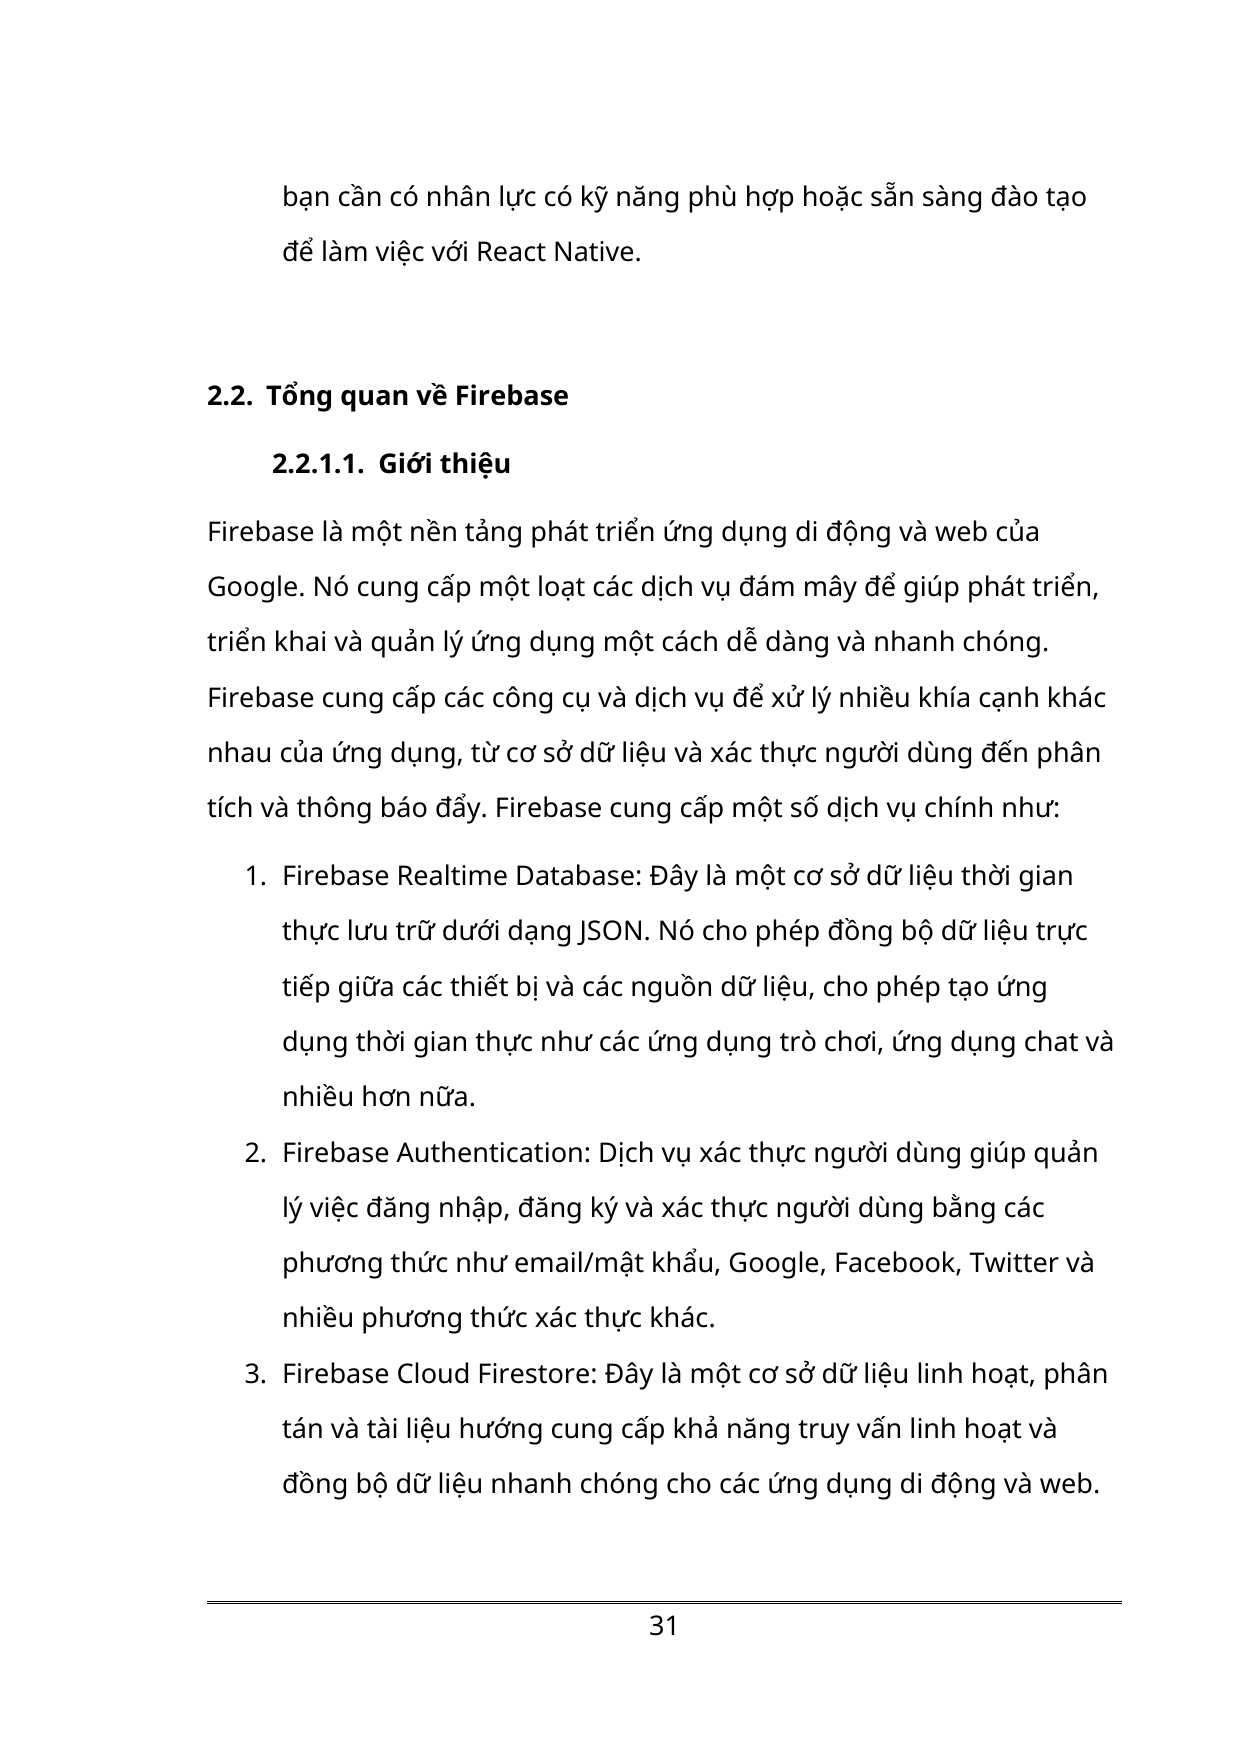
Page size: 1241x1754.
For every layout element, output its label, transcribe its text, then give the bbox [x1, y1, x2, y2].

list Firebase Cloud Firestore: Đây là một cơ sở dữ liệu linh hoạt, phân tán và tài liệu hướng cung cấp khả năng truy vấn linh hoạt và đồng bộ dữ liệu nhanh chóng cho các ứng dụng di động và web. [244, 1354, 1122, 1502]
list Firebase Authentication: Dịch vụ xác thực người dùng giúp quản lý việc đăng nhập, đăng ký và xác thực người dùng bằng các phương thức như email/mật khẩu, Google, Facebook, Twitter và nhiều phương thức xác thực khác. [244, 1133, 1122, 1336]
text Firebase là một nền tảng phát triển ứng dụng di động và web của Google. Nó cung cấp một loạt các dịch vụ đám mây để giúp phát triển, triển khai và quản lý ứng dụng một cách dễ dàng và nhanh chóng. Firebase cung cấp các công cụ và dịch vụ để xử lý nhiều khía cạnh khác nhau của ứng dụng, từ cơ sở dữ liệu và xác thực người dùng đến phân tích và thông báo đẩy. Firebase cung cấp một số dịch vụ chính như: [207, 512, 1122, 826]
subtitle Tổng quan về Firebase [207, 376, 1122, 413]
list Firebase Realtime Database: Đây là một cơ sở dữ liệu thời gian thực lưu trữ dưới dạng JSON. Nó cho phép đồng bộ dữ liệu trực tiếp giữa các thiết bị và các nguồn dữ liệu, cho phép tạo ứng dụng thời gian thực như các ứng dụng trò chơi, ứng dụng chat và nhiều hơn nữa. [244, 856, 1122, 1114]
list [244, 177, 1122, 269]
subtitle Giới thiệu [272, 444, 1122, 481]
